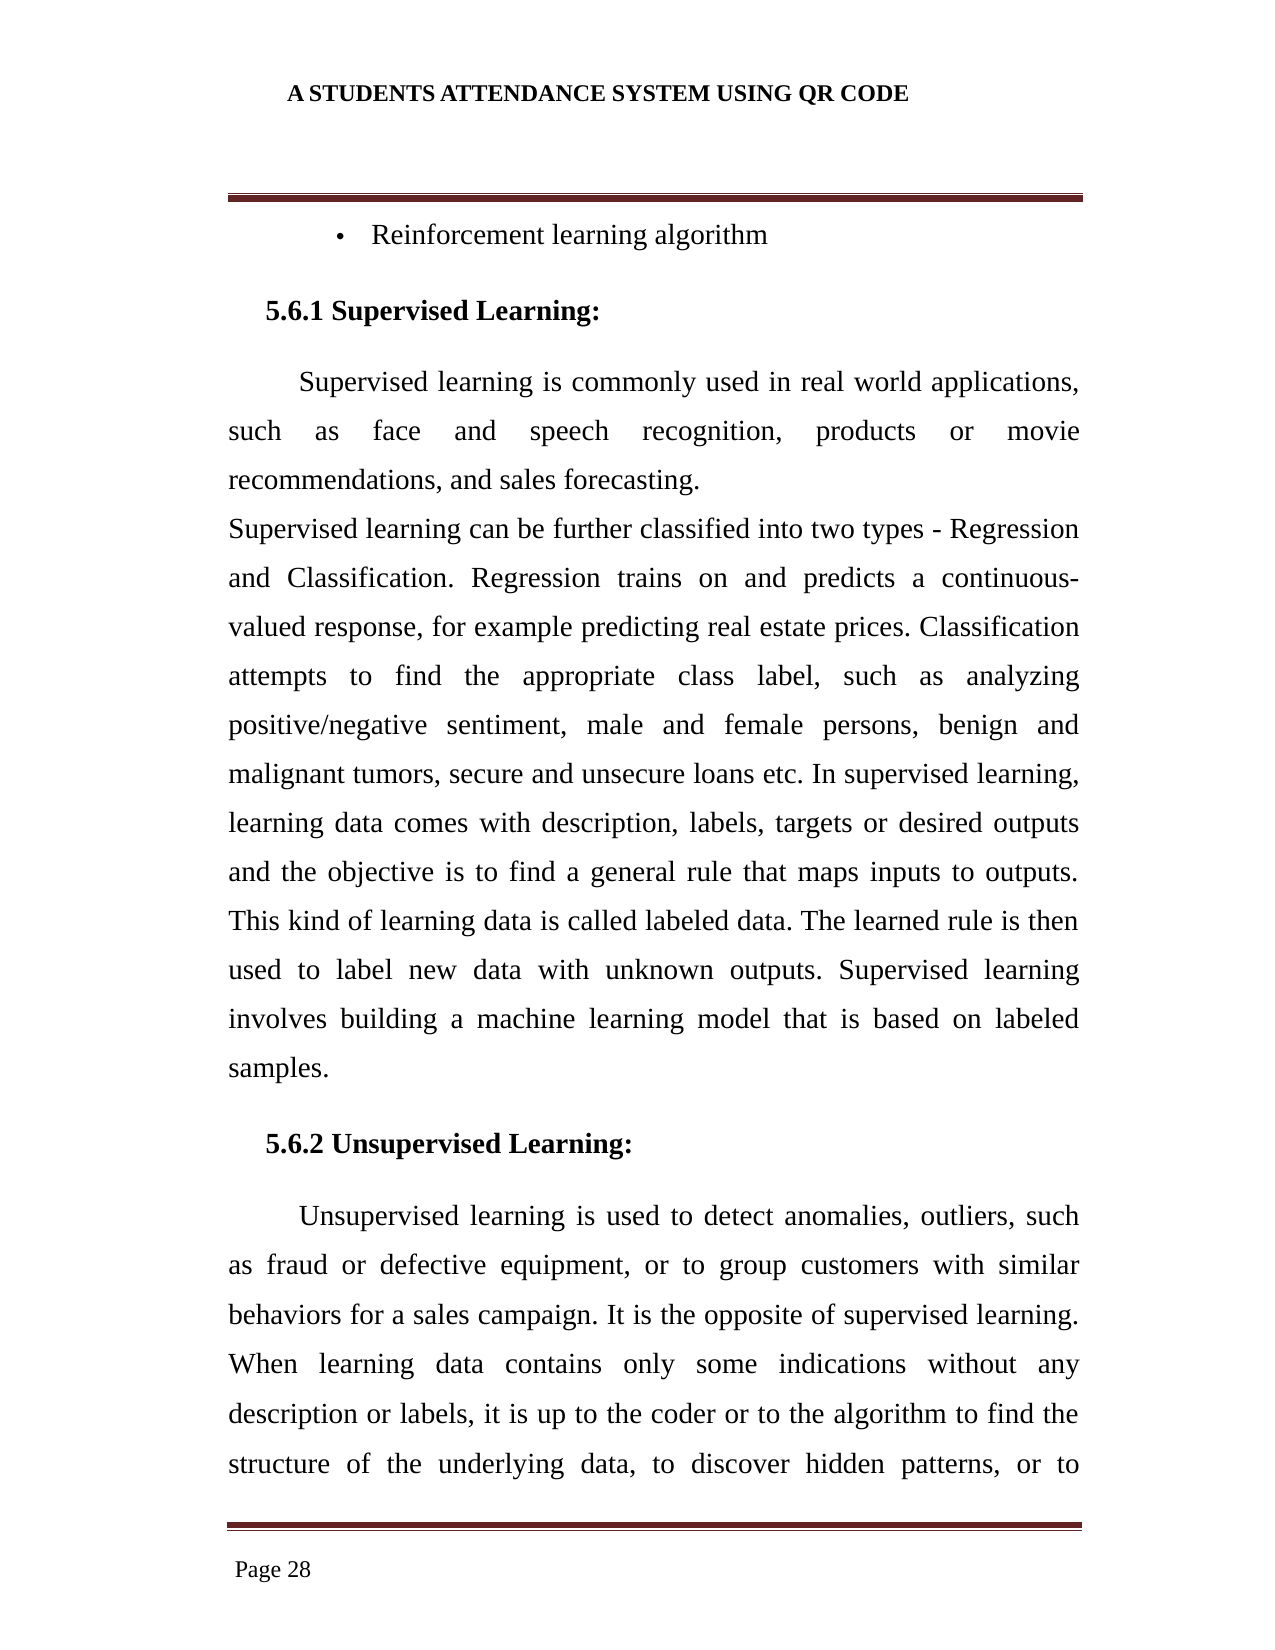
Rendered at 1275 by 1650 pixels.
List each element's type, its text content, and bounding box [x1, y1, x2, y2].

text Supervised learning is commonly used in real world applications, such as face and speech recognition, products or movie recommendations, and sales forecasting. [228, 364, 1080, 496]
list Reinforcement learning algorithm [336, 217, 1080, 251]
text 5.6.2 Unsupervised Learning: [265, 1127, 1080, 1160]
text 5.6.1 Supervised Learning: [265, 293, 1080, 327]
text Supervised learning can be further classified into two types - Regression and Classification. Regression trains on and predicts a continuous-valued response, for example predicting real estate prices. Classification attempts to find the appropriate class label, such as analyzing positive/negative sentiment, male and female persons, benign and malignant tumors, secure and unsecure loans etc. In supervised learning, learning data comes with description, labels, targets or desired outputs and the objective is to find a general rule that maps inputs to outputs. This kind of learning data is called labeled data. The learned rule is then used to label new data with unknown outputs. Supervised learning involves building a machine learning model that is based on labeled samples. [228, 511, 1080, 1083]
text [228, 1198, 1080, 1479]
